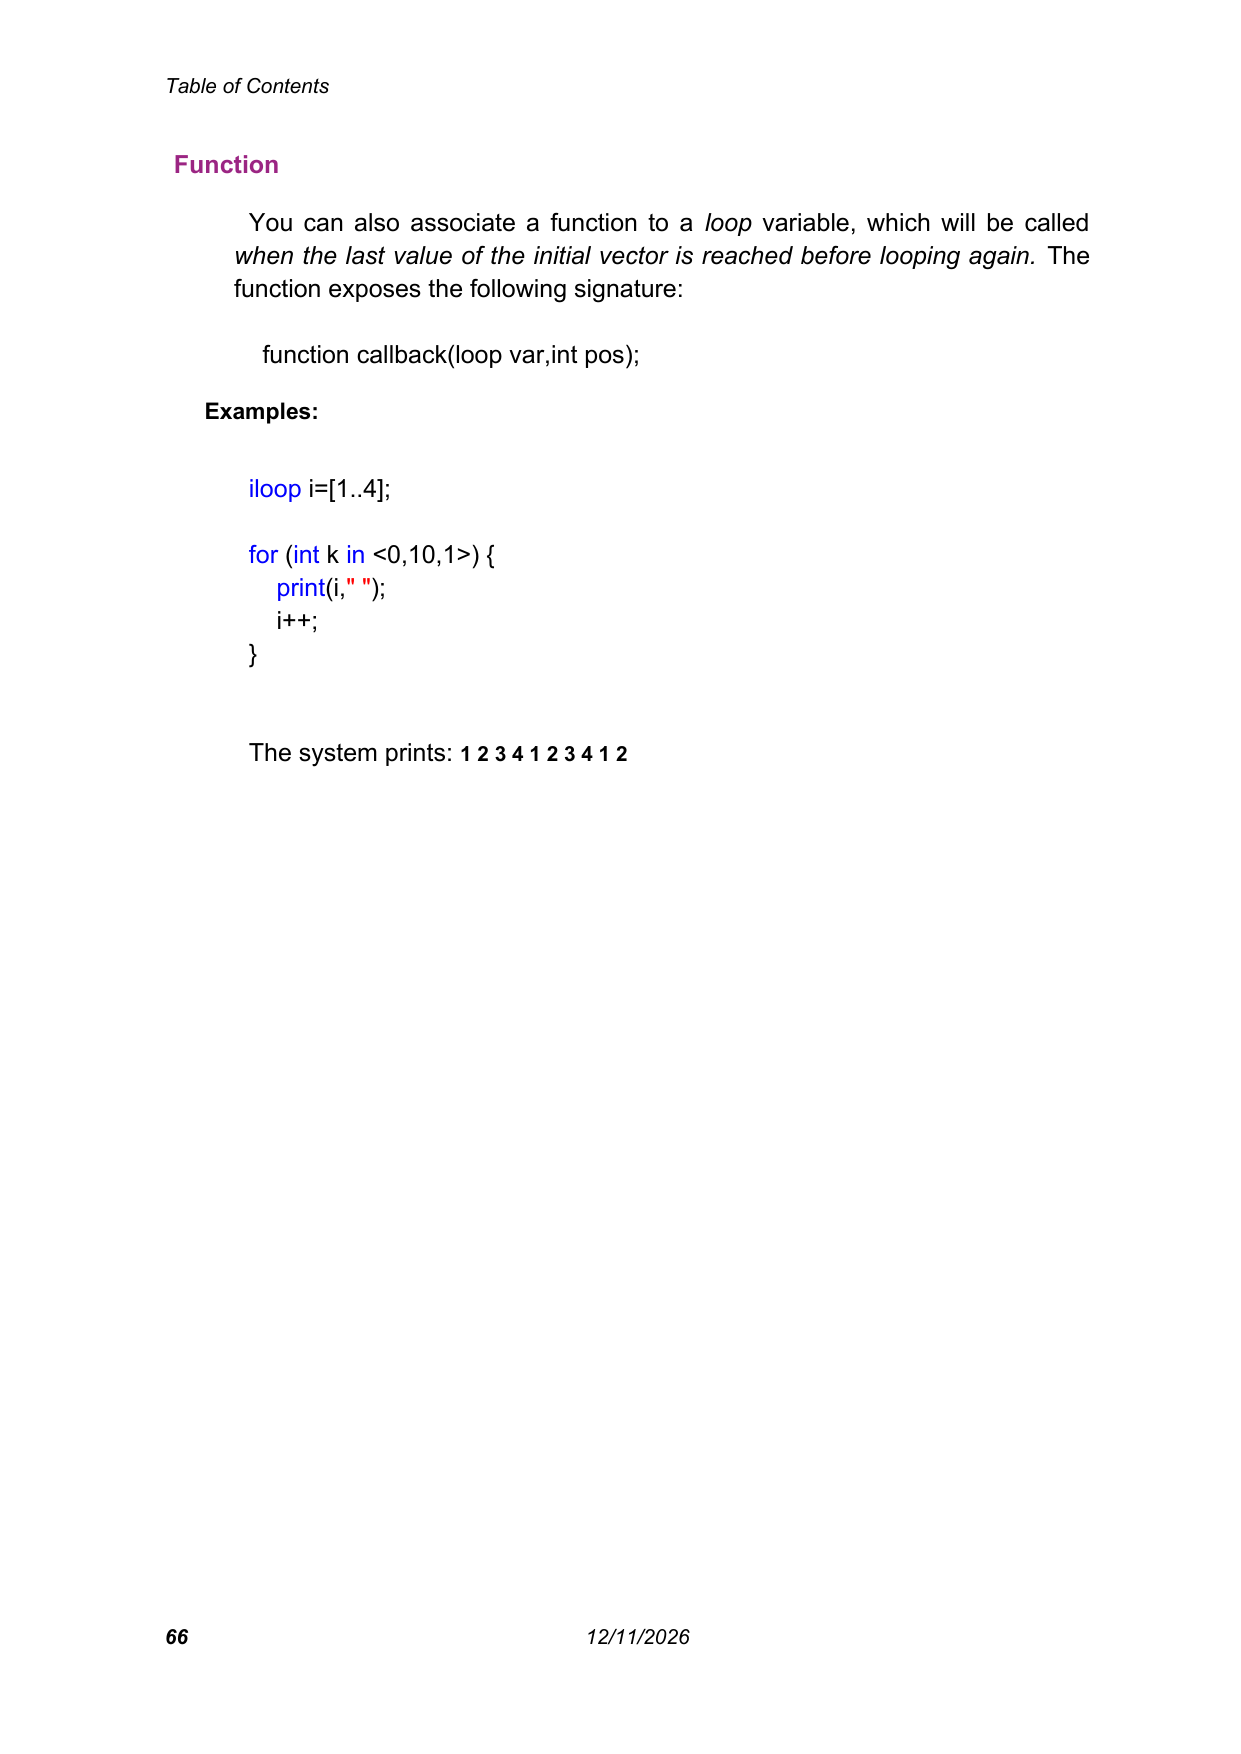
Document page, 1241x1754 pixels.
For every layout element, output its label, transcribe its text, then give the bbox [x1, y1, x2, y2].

text for (int k in <0,10,1>) { [234, 540, 1090, 569]
text print(i," "); [234, 573, 1090, 602]
text } [234, 639, 1090, 668]
subtitle Examples: [204, 398, 1090, 424]
text The system prints: 1 2 3 4 1 2 3 4 1 2 [234, 738, 1090, 767]
text function callback(loop var,int pos); [234, 340, 1090, 369]
text You can also associate a function to a loop variable, which will be called when the last value of the initial vector is reached before looping again. The function exposes the following signature: [234, 208, 1090, 303]
text i++; [234, 606, 1090, 635]
text iloop i=[1..4]; [234, 474, 1090, 503]
subtitle Function [174, 150, 1090, 179]
